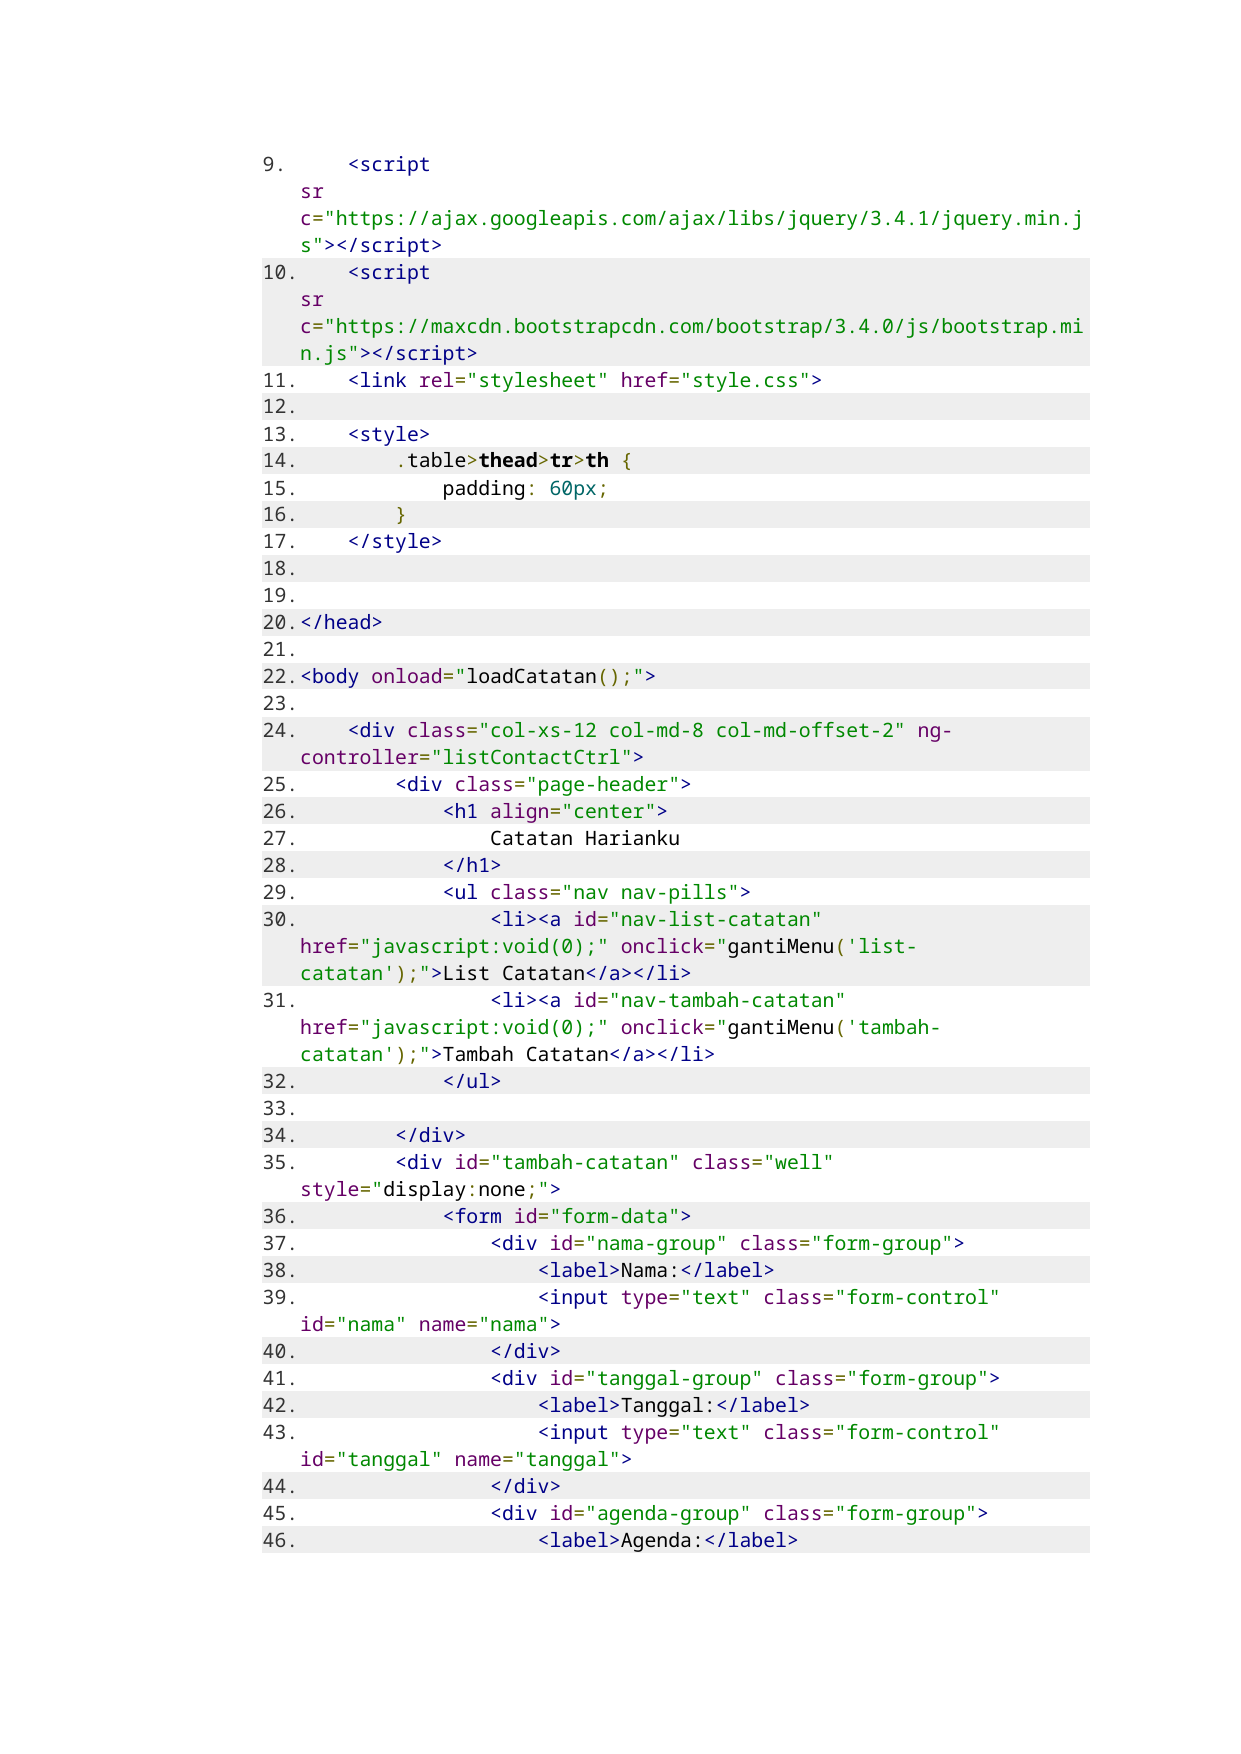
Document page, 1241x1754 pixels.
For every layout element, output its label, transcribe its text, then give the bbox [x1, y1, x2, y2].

list </div> [262, 1472, 1090, 1499]
list <div id="nama-group" class="form-group"> [262, 1229, 1090, 1256]
list <body onload="loadCatatan();"> [262, 663, 1090, 689]
list .table>thead>tr>th { [262, 447, 1090, 474]
list <div class="col-xs-12 col-md-8 col-md-offset-2" ng-controller="listContactCtrl"> [262, 717, 1090, 771]
list </head> [262, 609, 1090, 636]
list <script src="https://maxcdn.bootstrapcdn.com/bootstrap/3.4.0/js/bootstrap.min.js"></script> [262, 258, 1090, 366]
list </div> [262, 1337, 1090, 1364]
list </style> [262, 528, 1090, 555]
list </h1> [262, 851, 1090, 878]
list </div> [262, 1121, 1090, 1148]
list </ul> [262, 1067, 1090, 1094]
list Catatan Harianku [262, 824, 1090, 851]
list <li><a id="nav-tambah-catatan" href="javascript:void(0);" onclick="gantiMenu('tambah-catatan');">Tambah Catatan</a></li> [262, 986, 1090, 1067]
list <div id="tambah-catatan" class="well" style="display:none;"> [262, 1148, 1090, 1202]
list <div class="page-header"> [262, 771, 1090, 797]
list <input type="text" class="form-control" id="nama" name="nama"> [262, 1283, 1090, 1337]
list <li><a id="nav-list-catatan" href="javascript:void(0);" onclick="gantiMenu('list-catatan');">List Catatan</a></li> [262, 905, 1090, 986]
list <label>Nama:</label> [262, 1256, 1090, 1283]
list <label>Agenda:</label> [262, 1526, 1090, 1553]
list <style> [262, 420, 1090, 447]
list <div id="tanggal-group" class="form-group"> [262, 1364, 1090, 1391]
list padding: 60px; [262, 474, 1090, 501]
list <form id="form-data"> [262, 1202, 1090, 1229]
list <input type="text" class="form-control" id="tanggal" name="tanggal"> [262, 1418, 1090, 1472]
list <ul class="nav nav-pills"> [262, 878, 1090, 905]
list } [262, 501, 1090, 528]
list <div id="agenda-group" class="form-group"> [262, 1499, 1090, 1526]
list <h1 align="center"> [262, 797, 1090, 824]
list <link rel="stylesheet" href="style.css"> [262, 366, 1090, 393]
list <label>Tanggal:</label> [262, 1391, 1090, 1418]
list <script src="https://ajax.googleapis.com/ajax/libs/jquery/3.4.1/jquery.min.js"></script> [262, 150, 1090, 258]
